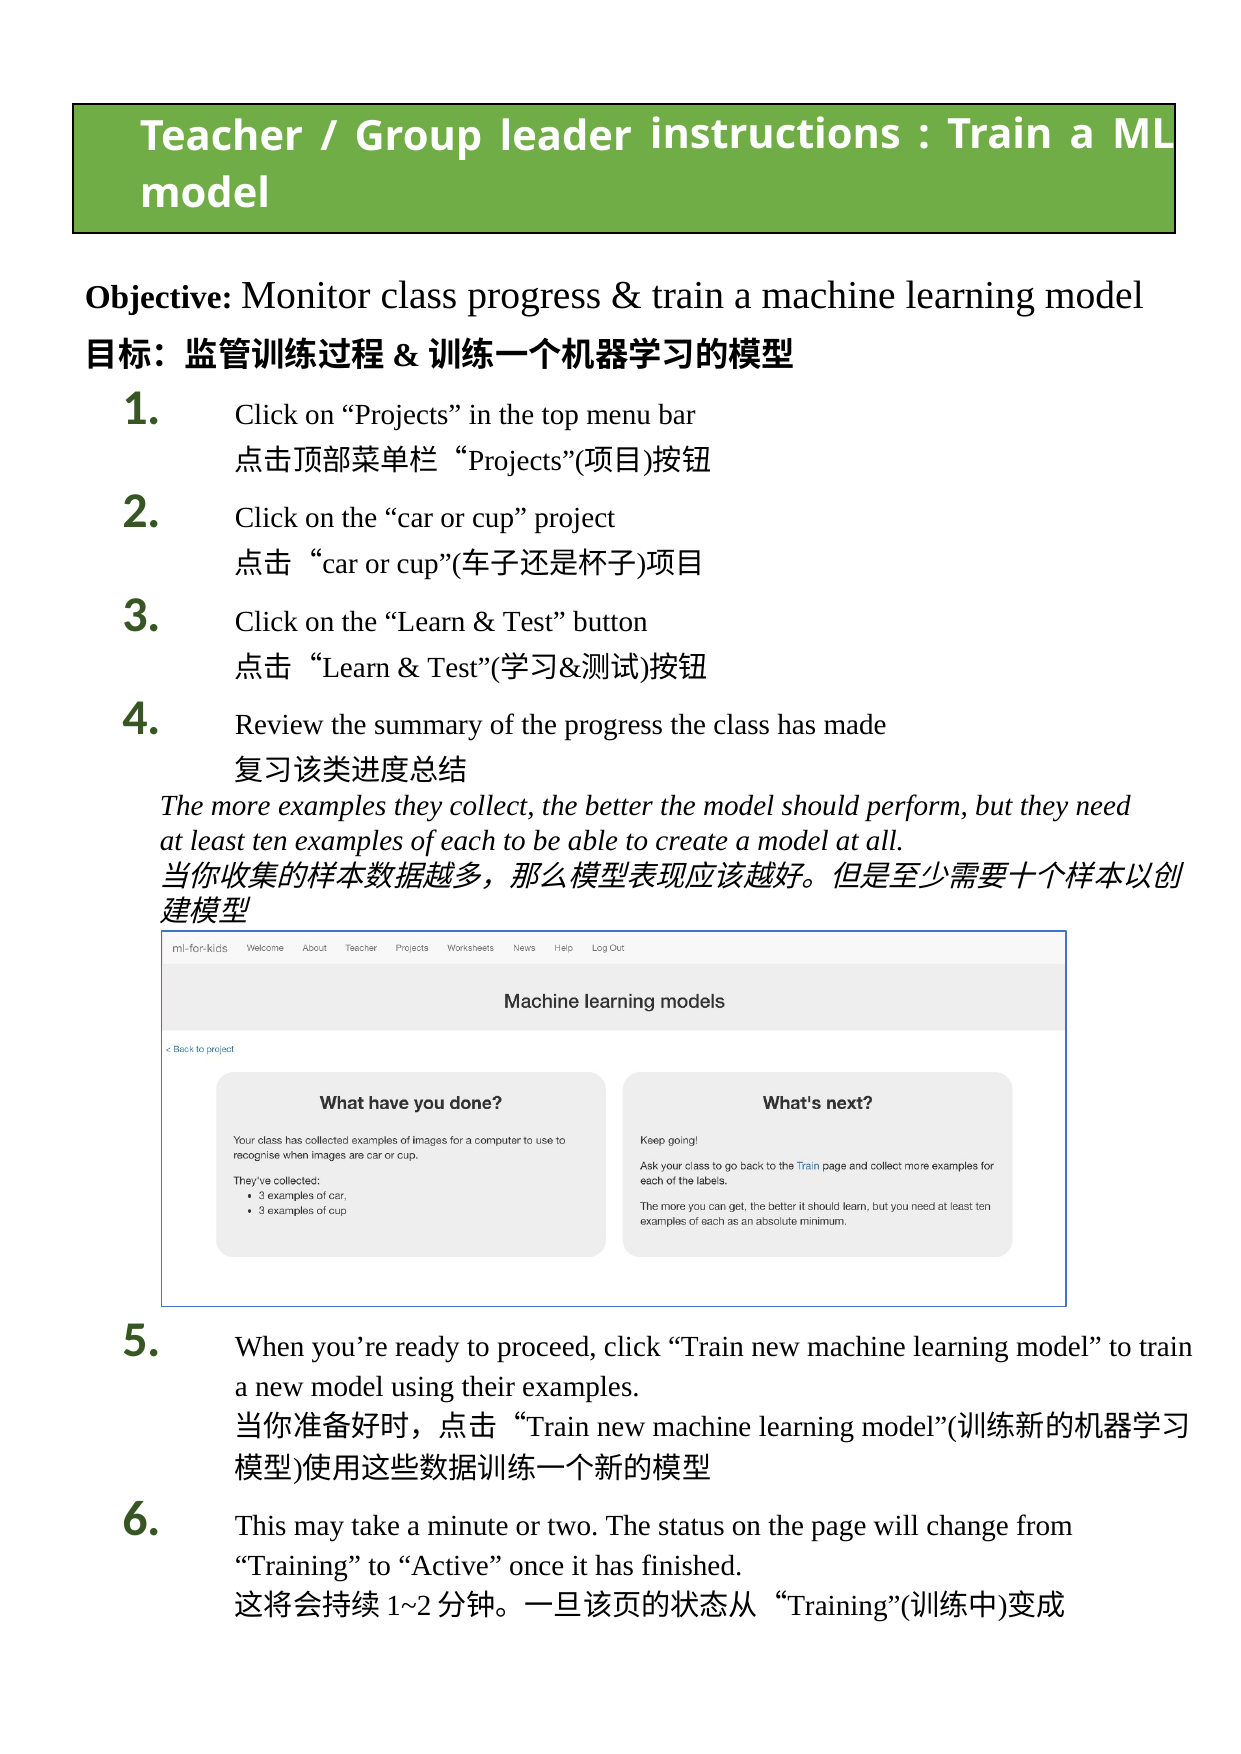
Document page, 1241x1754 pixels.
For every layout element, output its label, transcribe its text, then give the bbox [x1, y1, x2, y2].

text 点击顶部菜单栏“Projects”(项目)按钮 [122, 437, 1198, 479]
text 当你收集的样本数据越多，那么模型表现应该越好。但是至少需要十个样本以创建模型 [159, 858, 1198, 929]
list Click on the “car or cup” project [122, 479, 1198, 540]
list Click on “Projects” in the top menu bar [122, 376, 1198, 437]
list Review the summary of the progress the class has made [122, 686, 1198, 747]
text The more examples they collect, the better the model should perform, but they need [159, 789, 1198, 822]
text 复习该类进度总结 [122, 747, 1198, 789]
text 点击“car or cup”(车子还是杯子)项目 [122, 540, 1198, 582]
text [234, 1582, 1198, 1624]
text 当你准备好时，点击“Train new machine learning model”(训练新的机器学习模型)使用这些数据训练一个新的模型 [234, 1403, 1198, 1487]
list This may take a minute or two. The status on the page will change from “Training” to “Active” once it has finished. [122, 1487, 1198, 1582]
list When you’re ready to proceed, click “Train new machine learning model” to train a new model using their examples. [122, 1308, 1198, 1403]
text Objective: Monitor class progress & train a machine learning model [84, 272, 1198, 317]
text 目标：监管训练过程 & 训练一个机器学习的模型 [84, 327, 1198, 376]
picture [162, 932, 1065, 1257]
text at least ten examples of each to be able to create a model at all. [159, 822, 1198, 857]
list Click on the “Learn & Test” button [122, 582, 1198, 643]
text 点击“Learn & Test”(学习&测试)按钮 [122, 643, 1198, 686]
